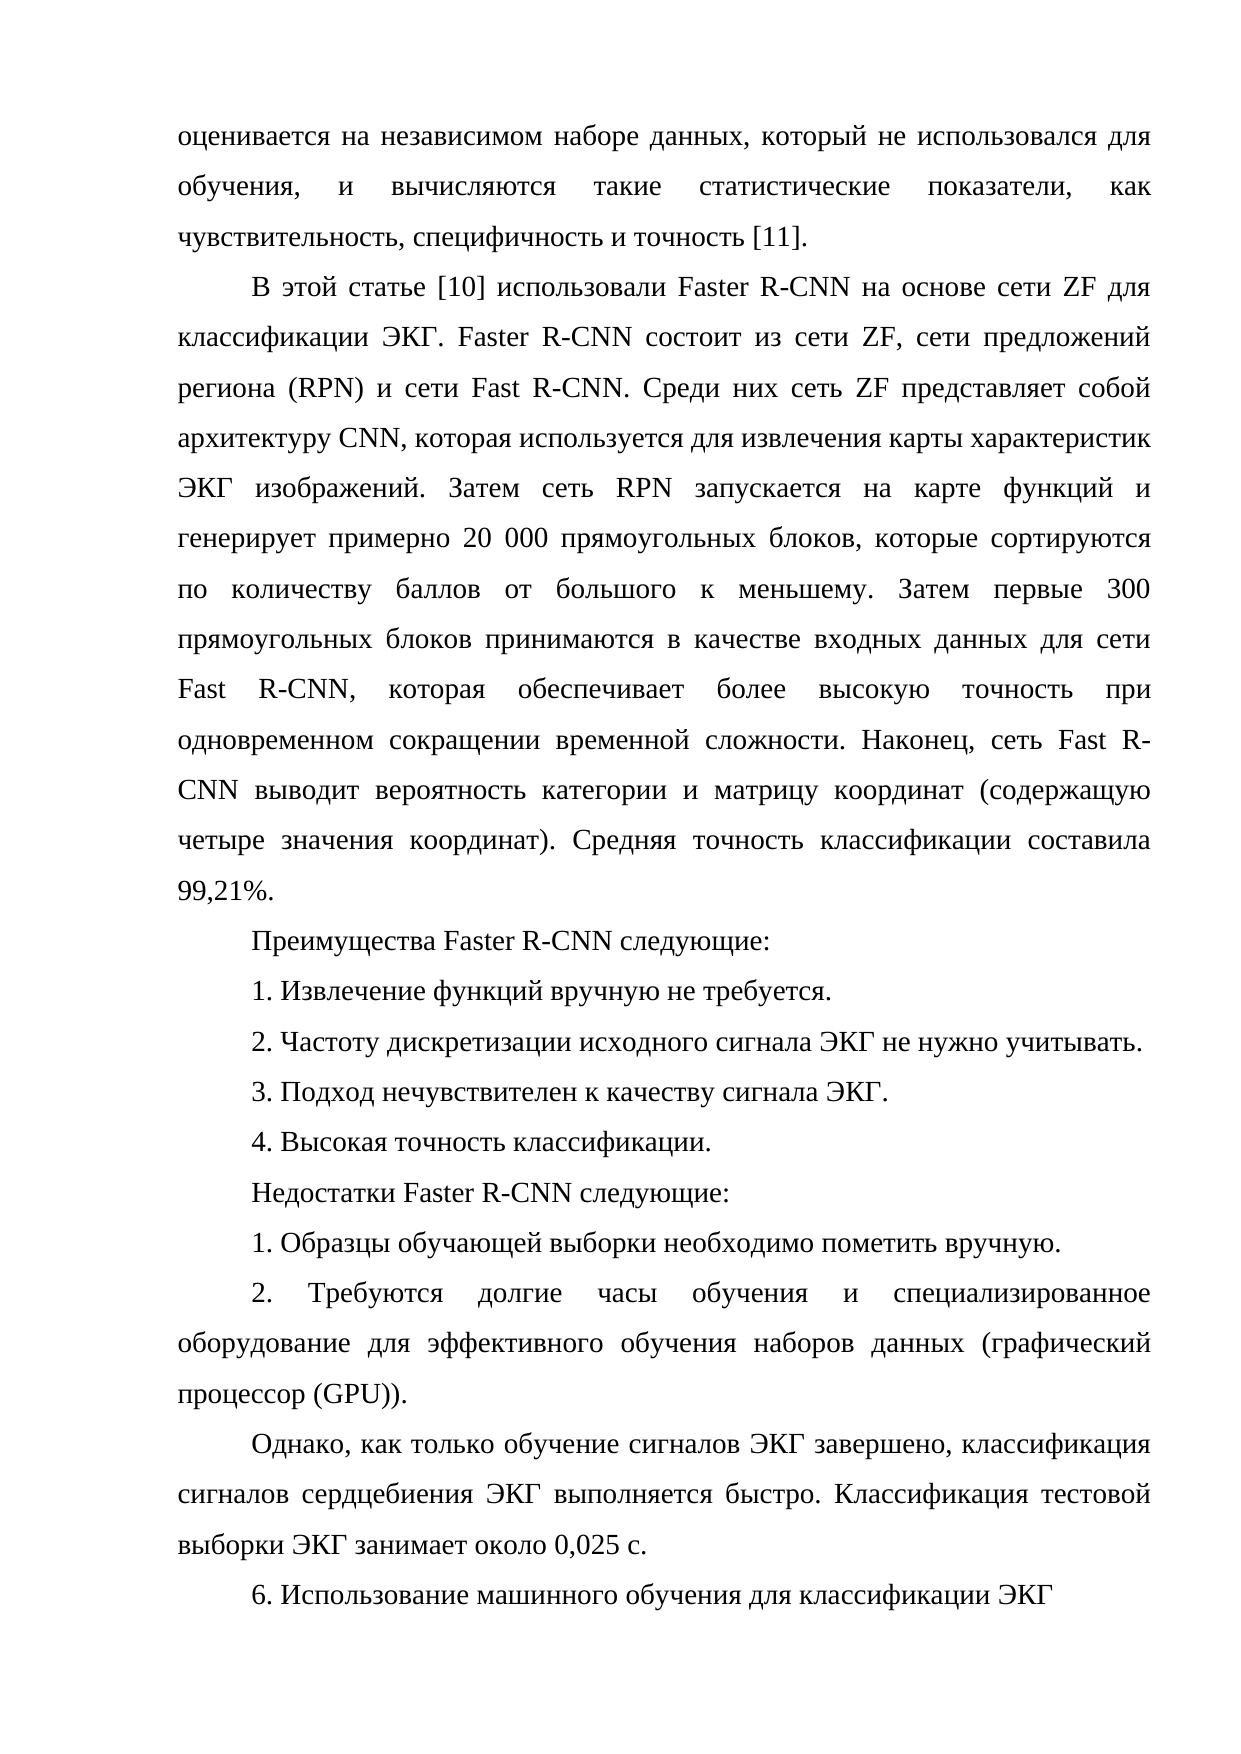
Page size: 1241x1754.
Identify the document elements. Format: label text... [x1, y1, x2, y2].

text Однако, как только обучение сигналов ЭКГ завершено, классификация сигналов сердцебиения ЭКГ выполняется быстро. Классификация тестовой выборки ЭКГ занимает около 0,025 с. [177, 1426, 1152, 1560]
text Недостатки Faster R-CNN следующие: [177, 1175, 1152, 1208]
text 3. Подход нечувствителен к качеству сигнала ЭКГ. [177, 1074, 1152, 1108]
text 2. Требуются долгие часы обучения и специализированное оборудование для эффективного обучения наборов данных (графический процессор (GPU)). [177, 1275, 1152, 1409]
text 1. Извлечение функций вручную не требуется. [177, 973, 1152, 1007]
text 1. Образцы обучающей выборки необходимо пометить вручную. [177, 1225, 1152, 1258]
text 6. Использование машинного обучения для классификации ЭКГ [177, 1577, 1152, 1611]
text 4. Высокая точность классификации. [177, 1124, 1152, 1158]
text Преимущества Faster R-CNN следующие: [177, 923, 1152, 957]
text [177, 118, 1152, 252]
text 2. Частоту дискретизации исходного сигнала ЭКГ не нужно учитывать. [177, 1024, 1152, 1057]
text В этой статье [10] использовали Faster R-CNN на основе сети ZF для классификации ЭКГ. Faster R-CNN состоит из сети ZF, сети предложений региона (RPN) и сети Fast R-CNN. Среди них сеть ZF представляет собой архитектуру CNN, которая используется для извлечения карты характеристик ЭКГ изображений. Затем сеть RPN запускается на карте функций и генерирует примерно 20 000 прямоугольных блоков, которые сортируются по количеству баллов от большого к меньшему. Затем первые 300 прямоугольных блоков принимаются в качестве входных данных для сети Fast R-CNN, которая обеспечивает более высокую точность при одновременном сокращении временной сложности. Наконец, сеть Fast R-CNN выводит вероятность категории и матрицу координат (содержащую четыре значения координат). Средняя точность классификации составила 99,21%. [177, 269, 1152, 906]
